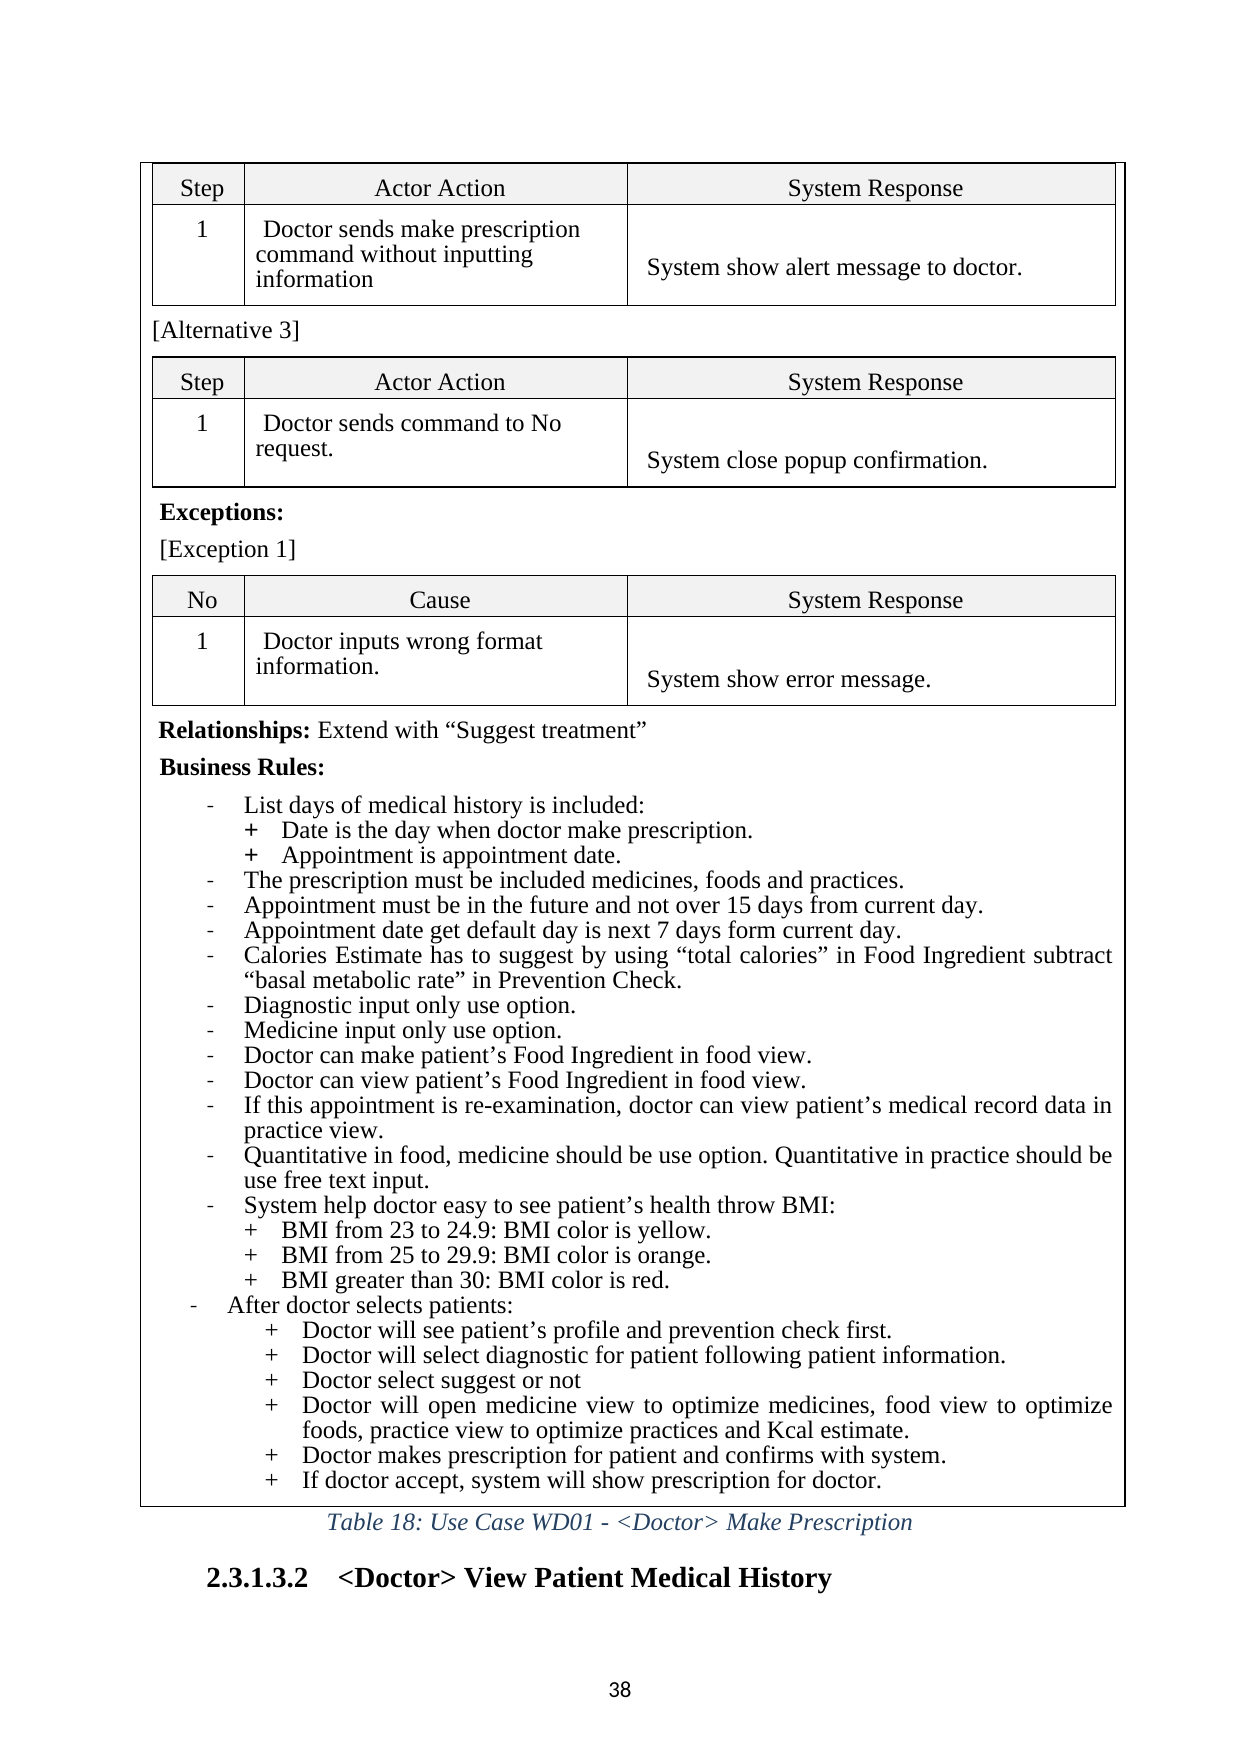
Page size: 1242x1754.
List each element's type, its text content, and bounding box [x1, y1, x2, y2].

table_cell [141, 163, 1124, 1506]
subtitle <Doctor> View Patient Medical History [206, 1561, 1146, 1594]
text Table 18: Use Case WD01 - <Doctor> Make Prescription [94, 1507, 1146, 1536]
